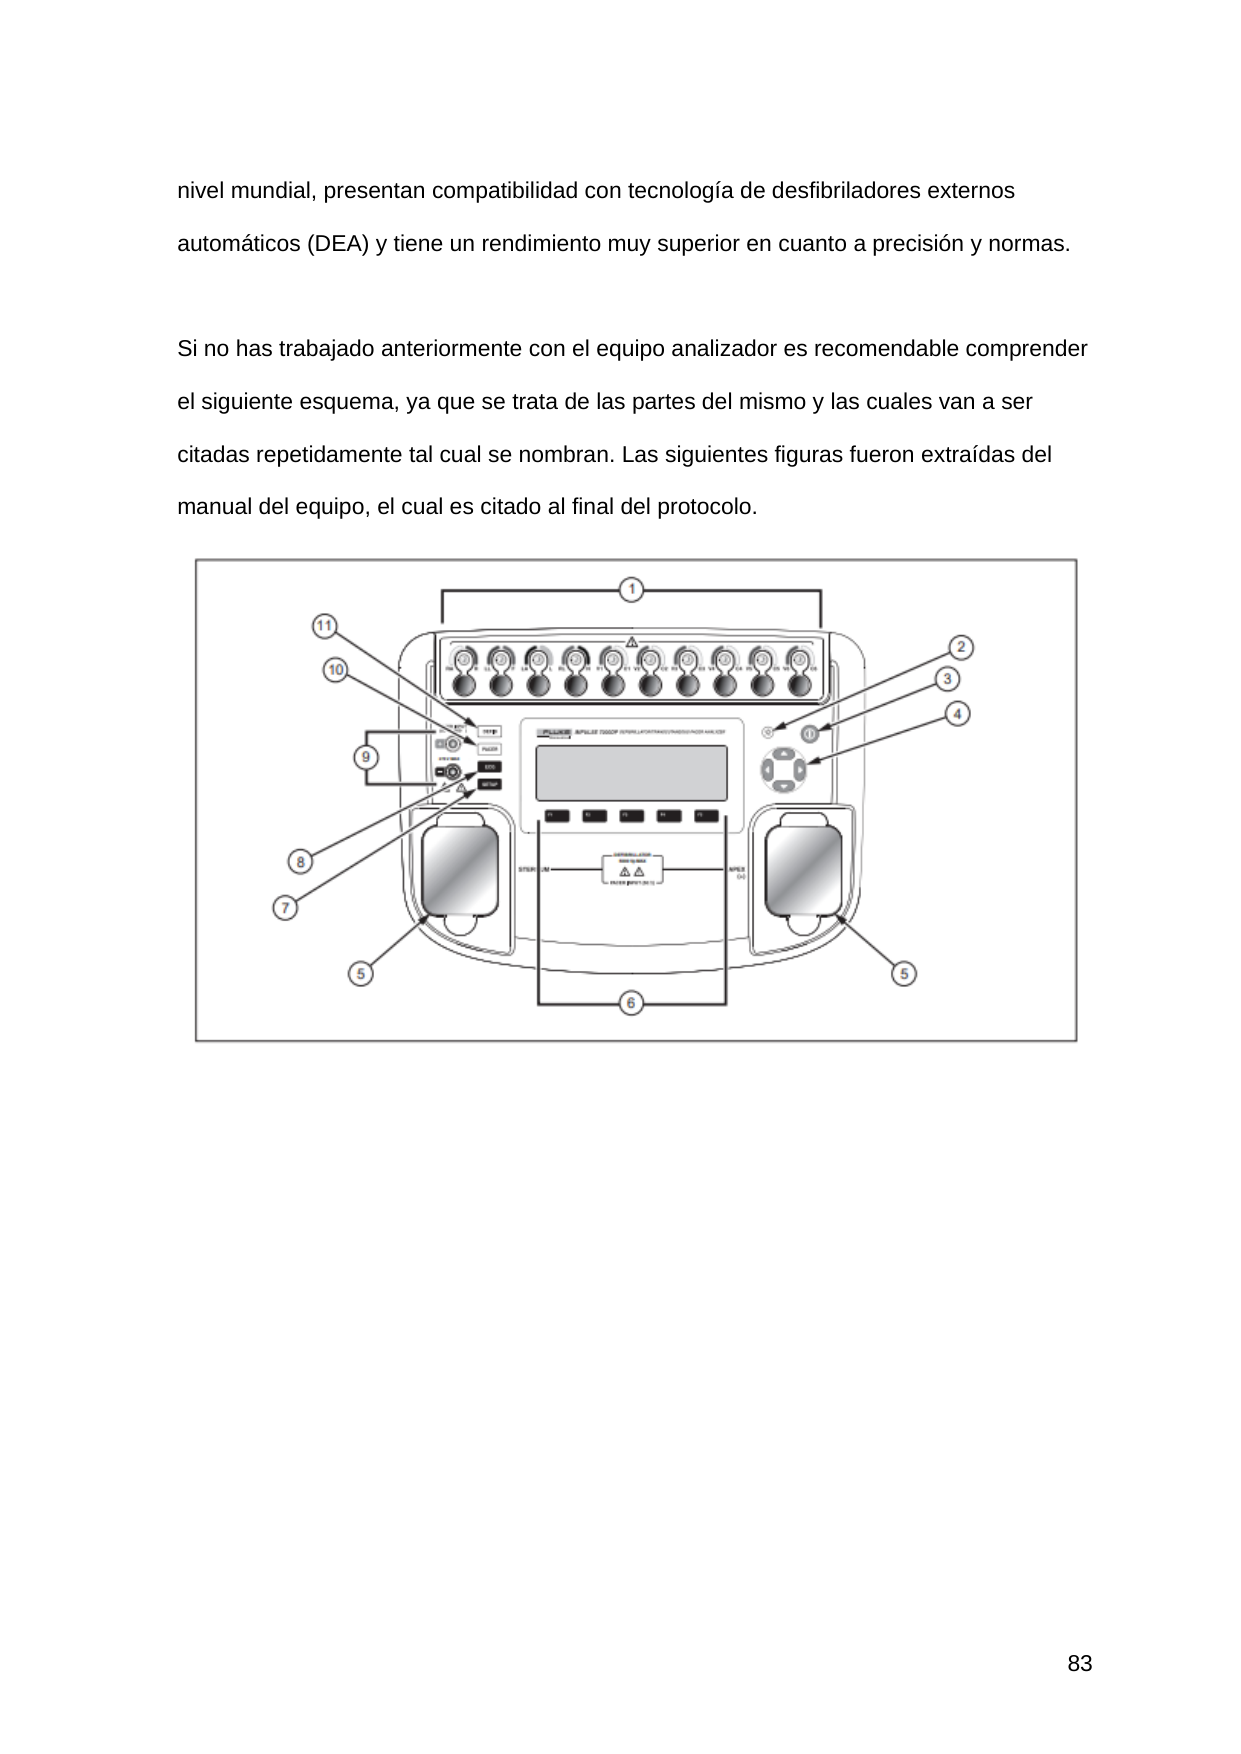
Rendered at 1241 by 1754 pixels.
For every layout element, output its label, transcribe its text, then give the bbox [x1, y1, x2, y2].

text Si no has trabajado anteriormente con el equipo analizador es recomendable comprender el siguiente esquema, ya que se trata de las partes del mismo y las cuales van a ser citadas repetidamente tal cual se nombran. Las siguientes figuras fueron extraídas del manual del equipo, el cual es citado al final del protocolo. [177, 335, 1093, 520]
picture [177, 546, 1093, 1051]
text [177, 177, 1093, 256]
